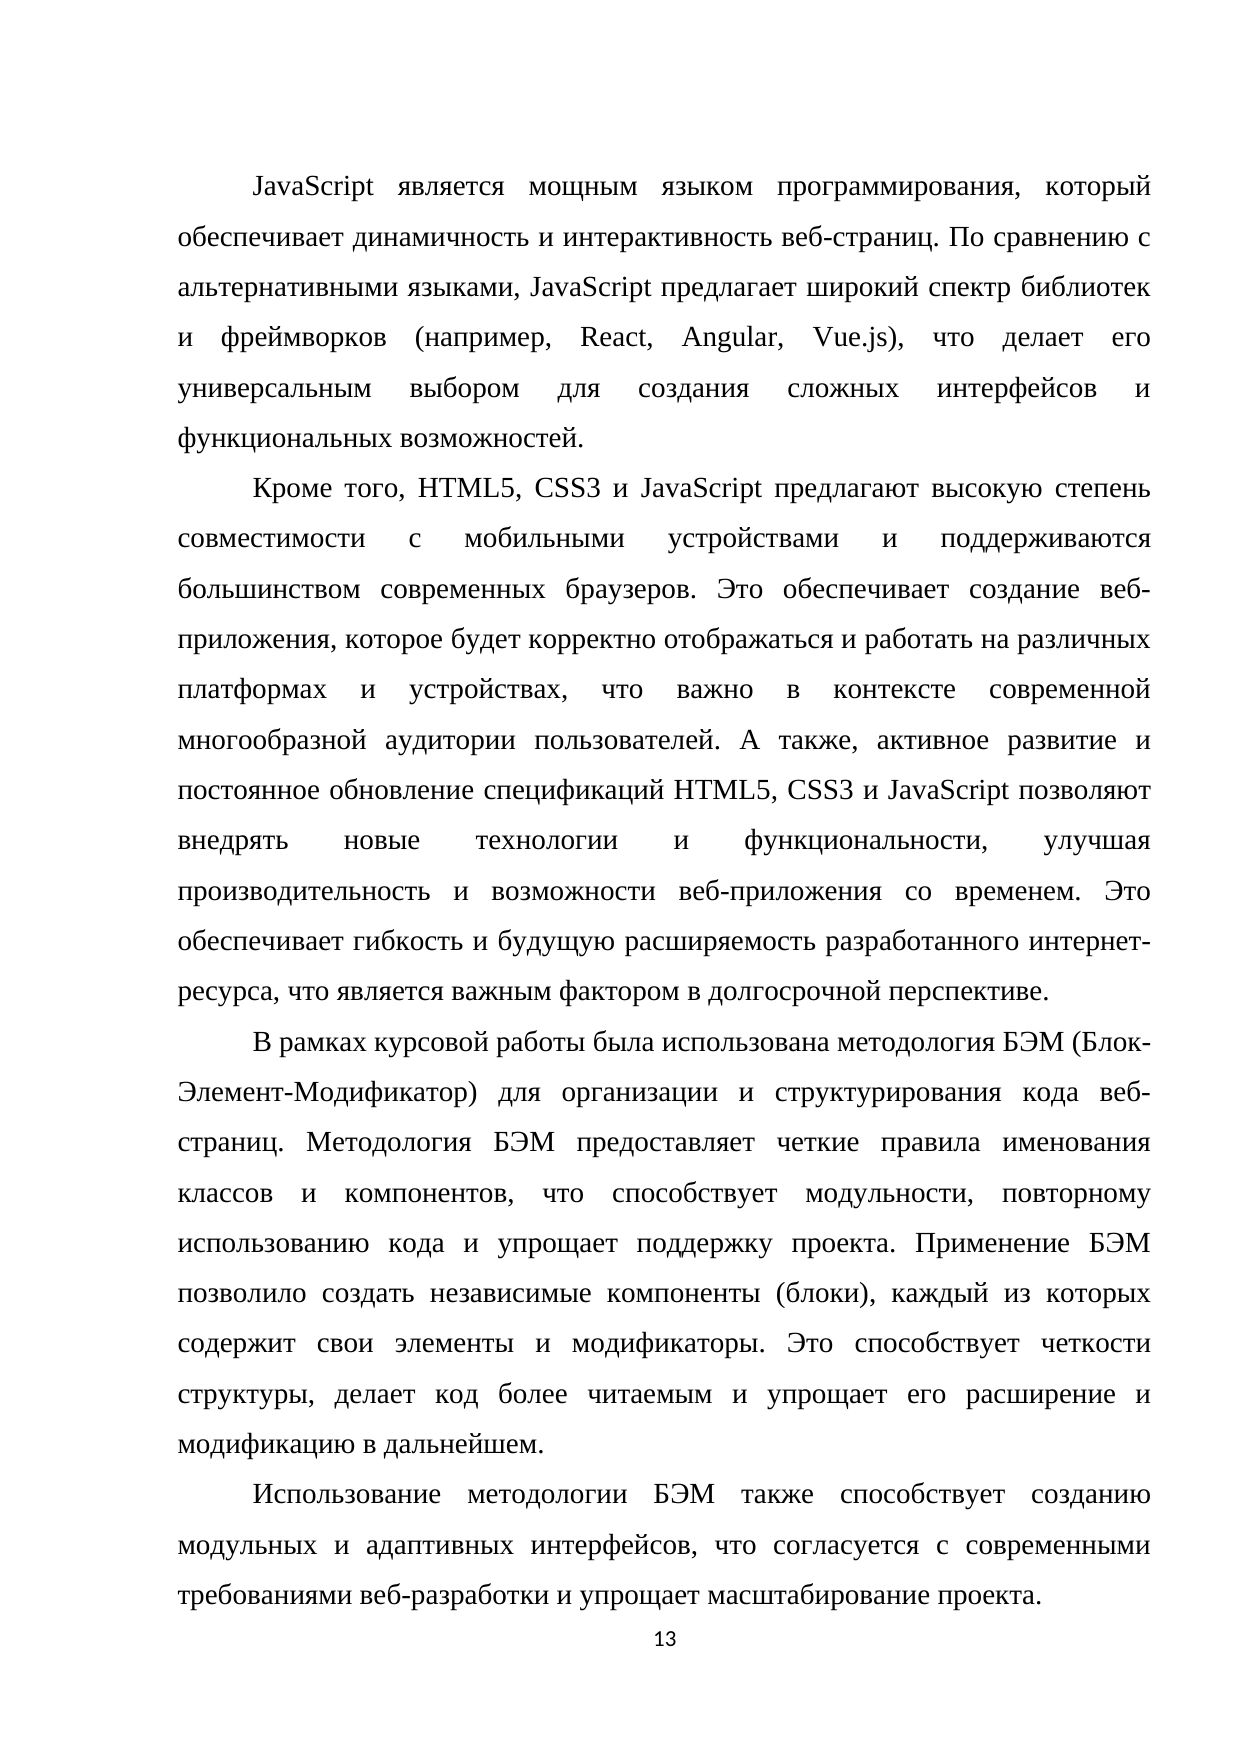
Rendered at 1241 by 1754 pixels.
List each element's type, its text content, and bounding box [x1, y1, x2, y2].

text Использование методологии БЭМ также способствует созданию модульных и адаптивных интерфейсов, что согласуется с современными требованиями веб-разработки и упрощает масштабирование проекта. [177, 1477, 1152, 1611]
text Кроме того, HTML5, CSS3 и JavaScript предлагают высокую степень совместимости с мобильными устройствами и поддерживаются большинством современных браузеров. Это обеспечивает создание веб-приложения, которое будет корректно отображаться и работать на различных платформах и устройствах, что важно в контексте современной многообразной аудитории пользователей. А также, активное развитие и постоянное обновление спецификаций HTML5, CSS3 и JavaScript позволяют внедрять новые технологии и функциональности, улучшая производительность и возможности веб-приложения со временем. Это обеспечивает гибкость и будущую расширяемость разработанного интернет-ресурса, что является важным фактором в долгосрочной перспективе. [177, 470, 1152, 1007]
text В рамках курсовой работы была использована методология БЭМ (Блок-Элемент-Модификатор) для организации и структурирования кода веб-страниц. Методология БЭМ предоставляет четкие правила именования классов и компонентов, что способствует модульности, повторному использованию кода и упрощает поддержку проекта. Применение БЭМ позволило создать независимые компоненты (блоки), каждый из которых содержит свои элементы и модификаторы. Это способствует четкости структуры, делает код более читаемым и упрощает его расширение и модификацию в дальнейшем. [177, 1024, 1152, 1460]
text JavaScript является мощным языком программирования, который обеспечивает динамичность и интерактивность веб-страниц. По сравнению с альтернативными языками, JavaScript предлагает широкий спектр библиотек и фреймворков (например, React, Angular, Vue.js), что делает его универсальным выбором для создания сложных интерфейсов и функциональных возможностей. [177, 168, 1152, 453]
